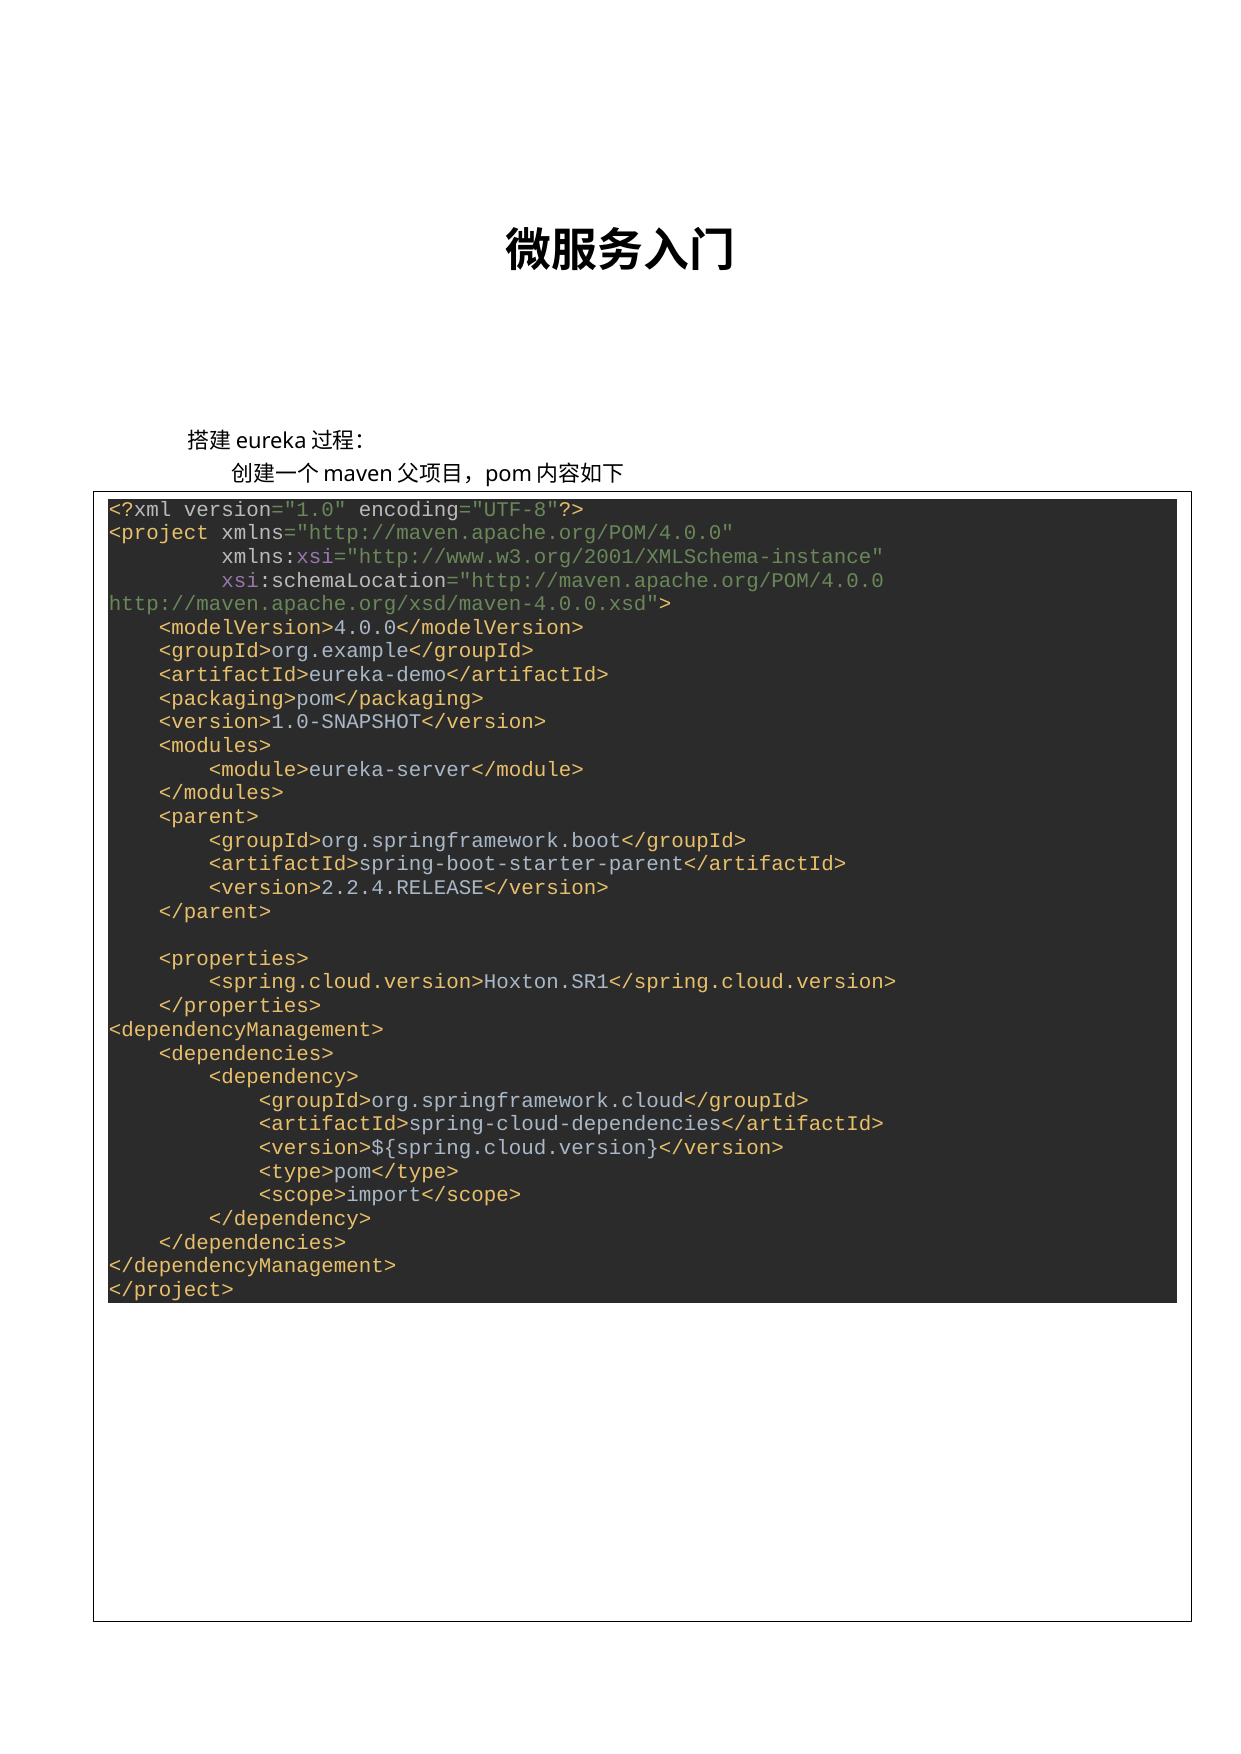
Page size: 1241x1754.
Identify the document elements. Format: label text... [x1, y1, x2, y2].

text 搭建eureka过程： [187, 423, 1053, 455]
text 创建一个maven父项目，pom内容如下 [187, 455, 1053, 488]
subtitle 微服务入门 [187, 197, 1053, 295]
